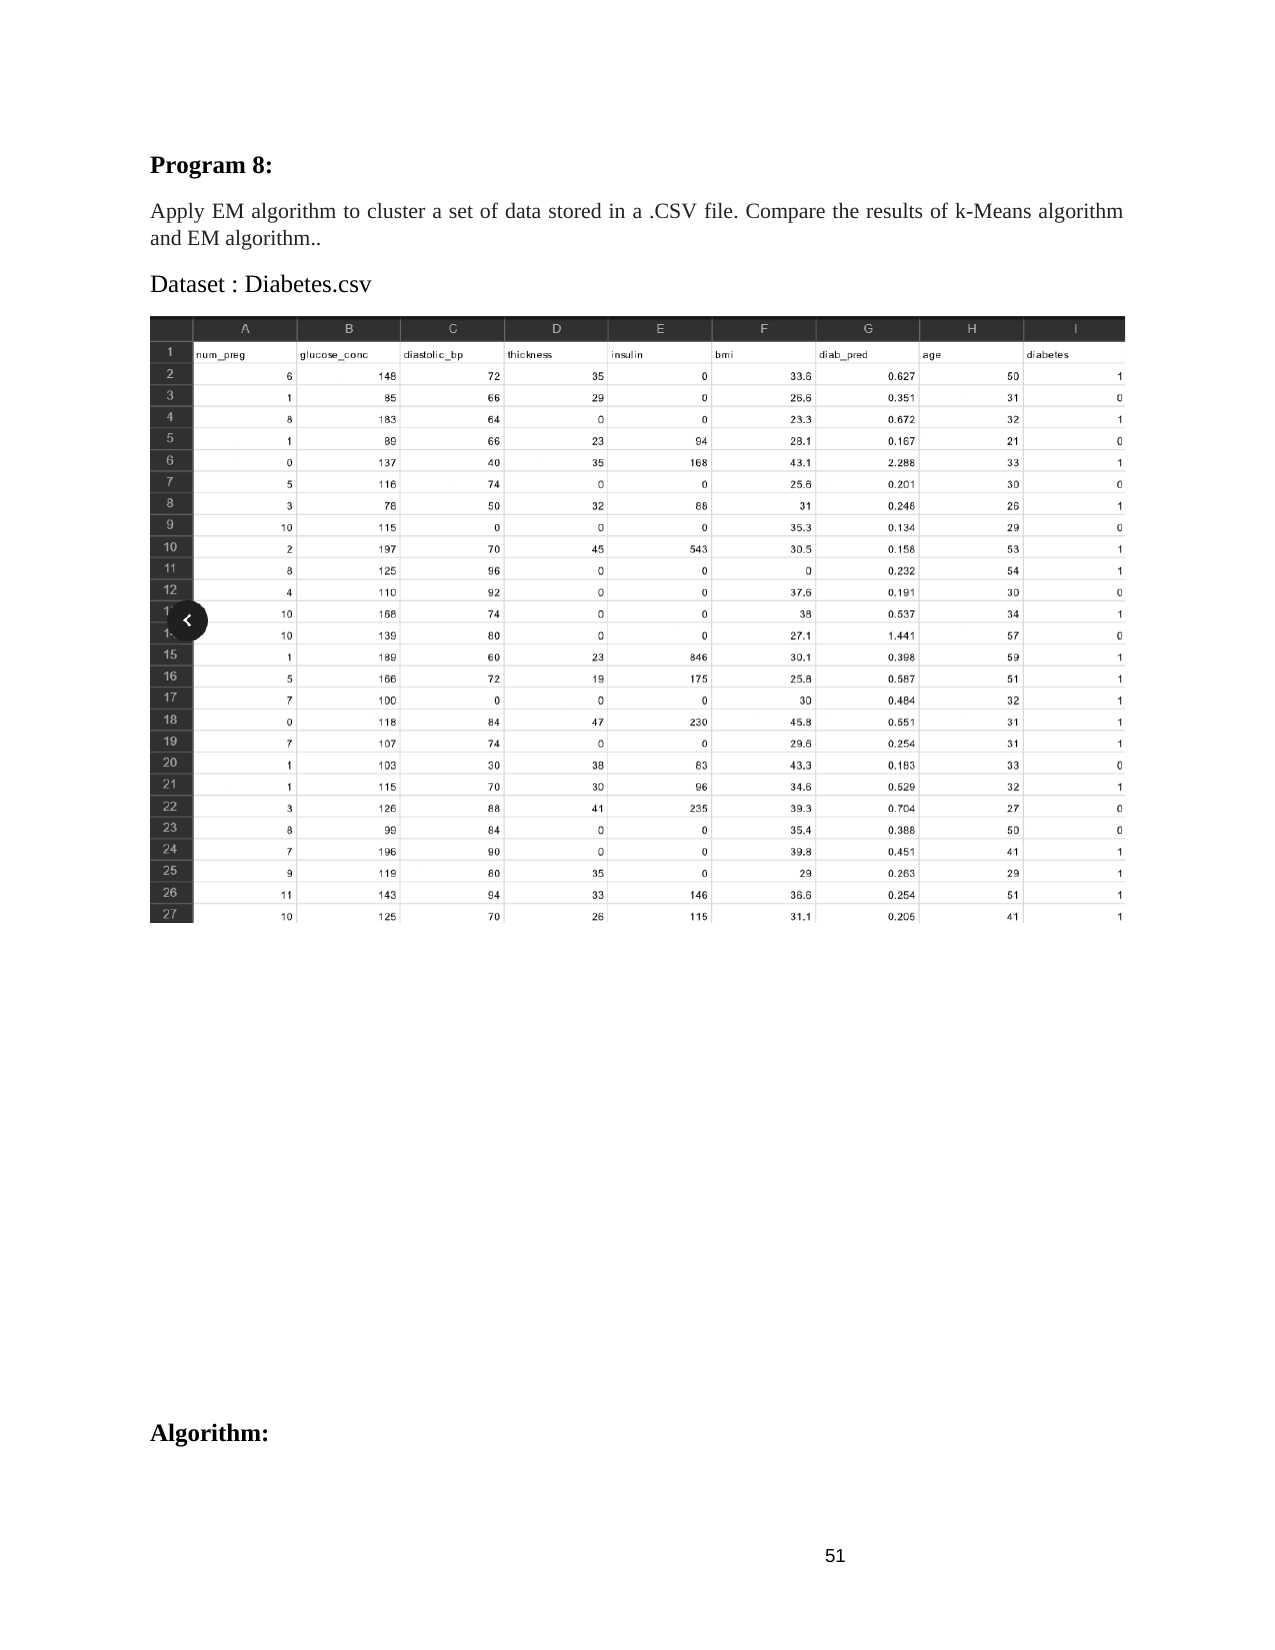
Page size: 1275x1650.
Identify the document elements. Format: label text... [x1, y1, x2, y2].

text Program 8: [150, 150, 1125, 179]
text Algorithm: [150, 1418, 1125, 1447]
picture [150, 316, 1125, 923]
text Dataset : Diabetes.csv [150, 269, 1125, 297]
text Apply EM algorithm to cluster a set of data stored in a .CSV file. Compare the results of k-Means algorithm and EM algorithm.. [150, 198, 1125, 250]
